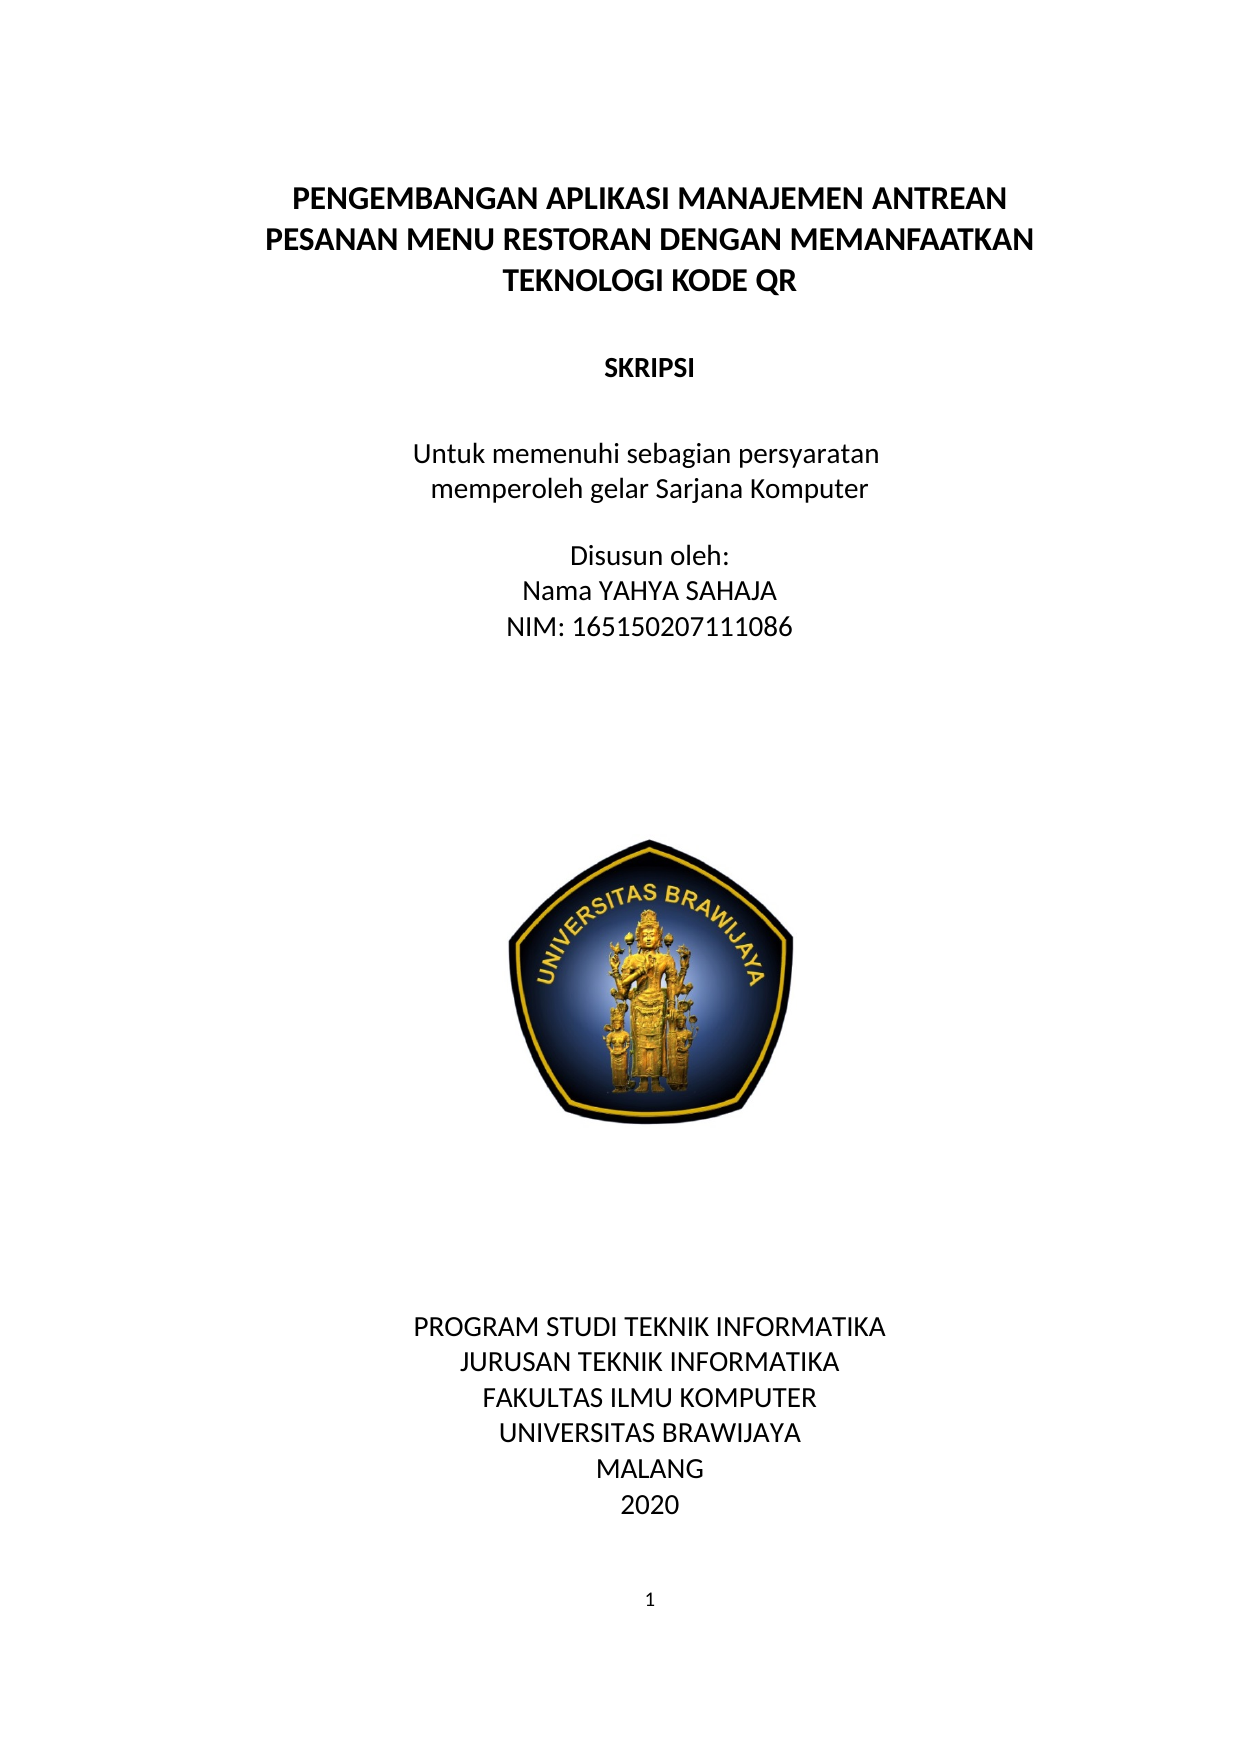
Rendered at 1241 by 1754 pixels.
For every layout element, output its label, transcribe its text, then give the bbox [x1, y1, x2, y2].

text Disusun oleh: [236, 537, 1063, 572]
text FAKULTAS ILMU KOMPUTER [236, 1379, 1063, 1414]
title PENGEMBANGAN APLIKASI MANAJEMEN ANTREAN PESANAN MENU RESTORAN DENGAN MEMANFAATKAN TEKNOLOGI KODE QR [236, 177, 1063, 299]
picture [502, 834, 798, 1130]
text NIM: 165150207111086 [236, 608, 1063, 644]
text SKRIPSI [236, 349, 1063, 385]
text Nama YAHYA SAHAJA [236, 572, 1063, 608]
text Untuk memenuhi sebagian persyaratan memperoleh gelar Sarjana Komputer [236, 435, 1063, 506]
text MALANG [236, 1450, 1063, 1486]
text UNIVERSITAS BRAWIJAYA [236, 1414, 1063, 1450]
text 2020 [236, 1486, 1063, 1521]
text JURUSAN TEKNIK INFORMATIKA [236, 1343, 1063, 1379]
text PROGRAM STUDI TEKNIK INFORMATIKA [236, 1308, 1063, 1343]
